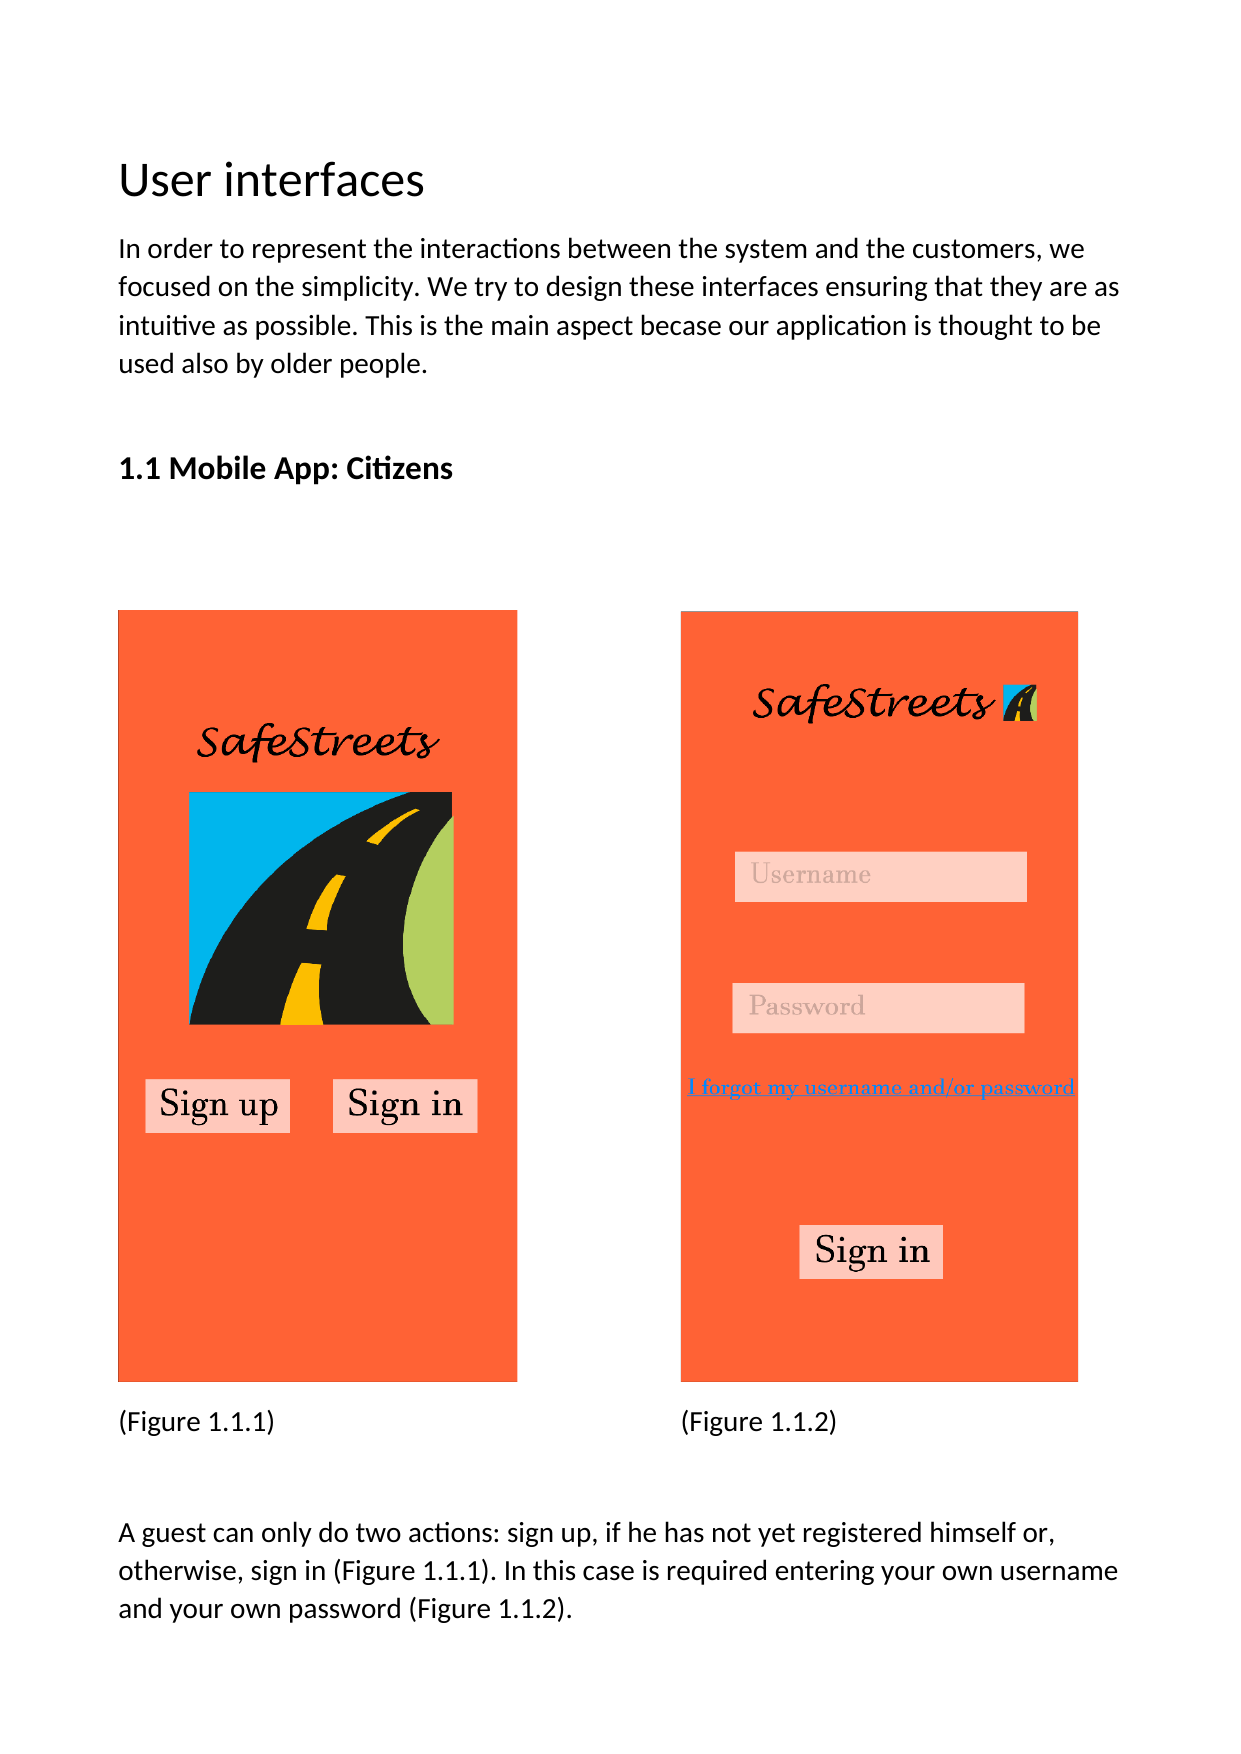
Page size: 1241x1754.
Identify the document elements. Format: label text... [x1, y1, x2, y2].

picture [680, 610, 1079, 1382]
text (Figure 1.1.1) (Figure 1.1.2) [118, 1403, 1122, 1439]
text In order to represent the interactions between the system and the customers, we focused on the simplicity. We try to design these interfaces ensuring that they are as intuitive as possible. This is the main aspect becase our application is thought to be used also by older people. [118, 230, 1122, 381]
text 1.1 Mobile App: Citizens [118, 447, 1122, 488]
picture [118, 610, 518, 1382]
text A guest can only do two actions: sign up, if he has not yet registered himself or, otherwise, sign in (Figure 1.1.1). In this case is required entering your own username and your own password (Figure 1.1.2). [118, 1514, 1122, 1626]
text User interfaces [118, 148, 1122, 209]
